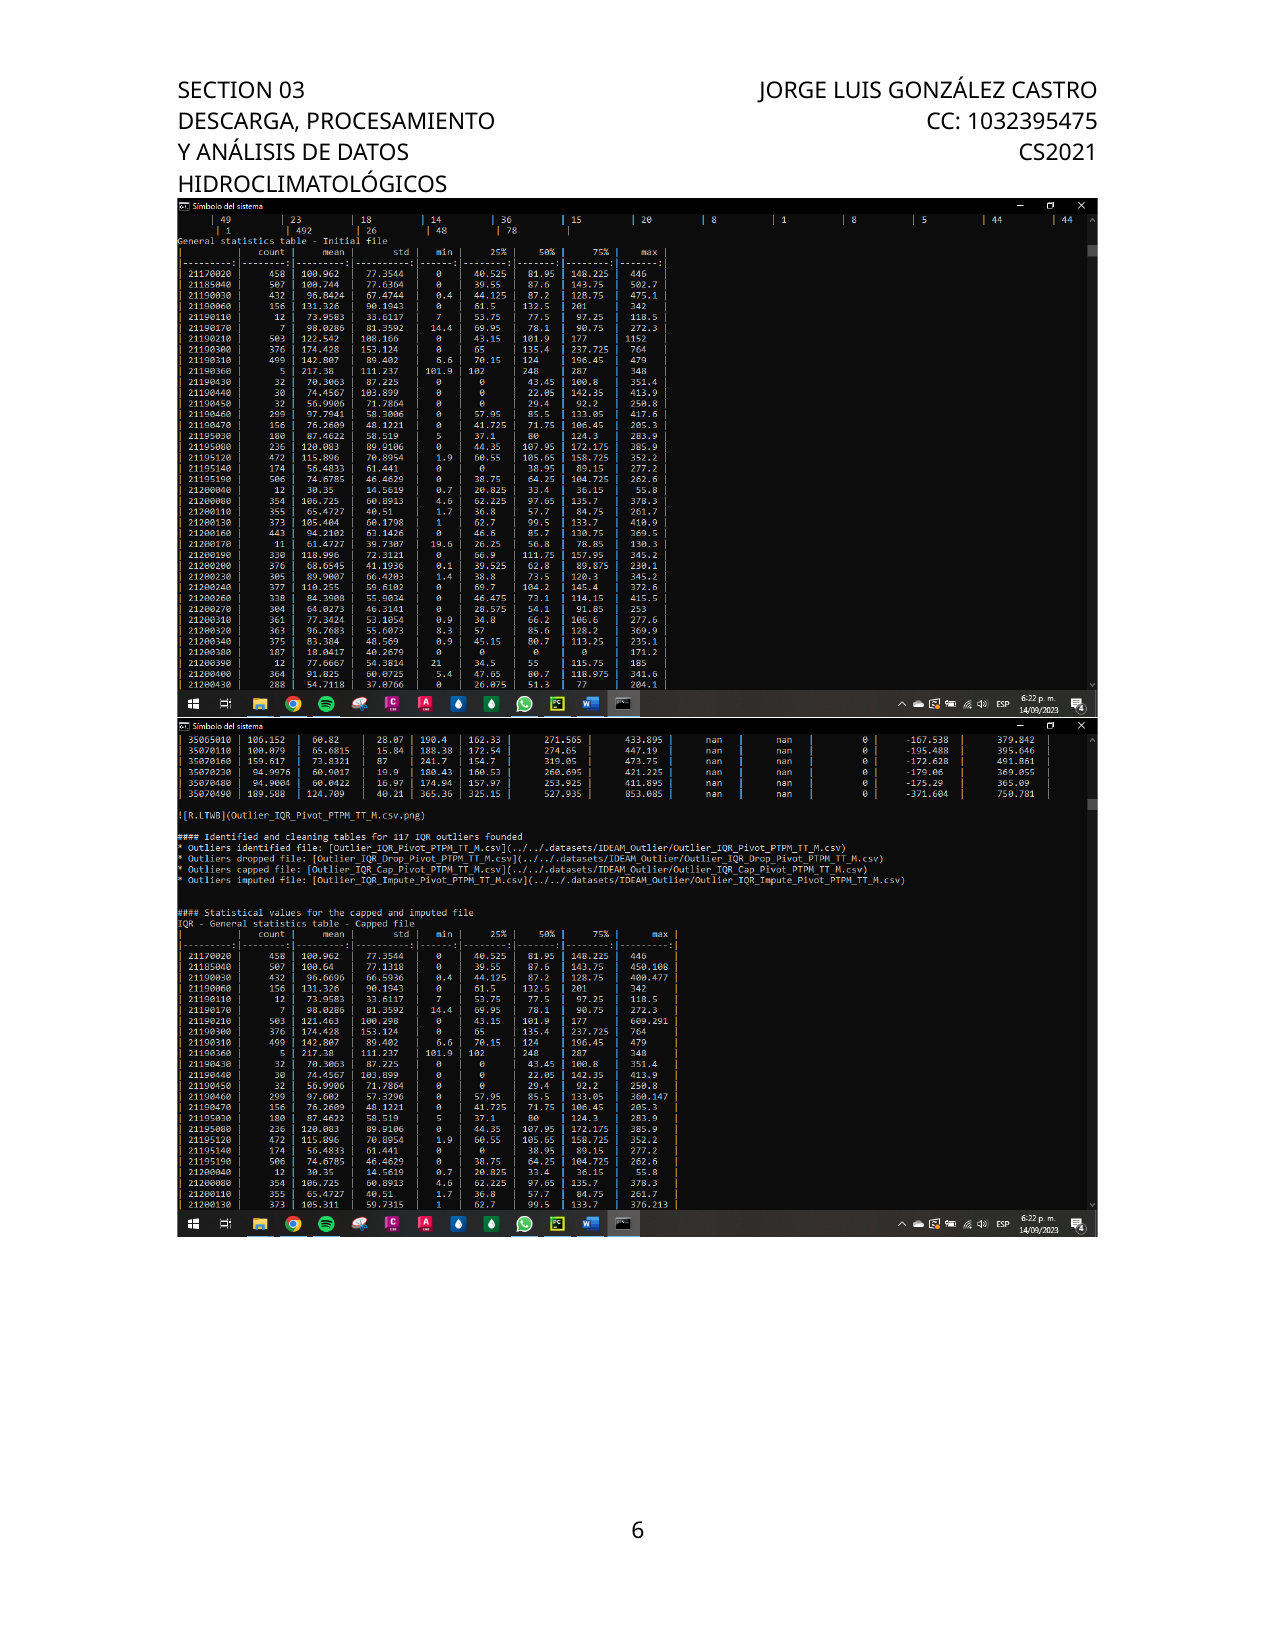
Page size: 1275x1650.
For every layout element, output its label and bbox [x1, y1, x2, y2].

picture [177, 198, 1098, 717]
picture [177, 718, 1098, 1237]
